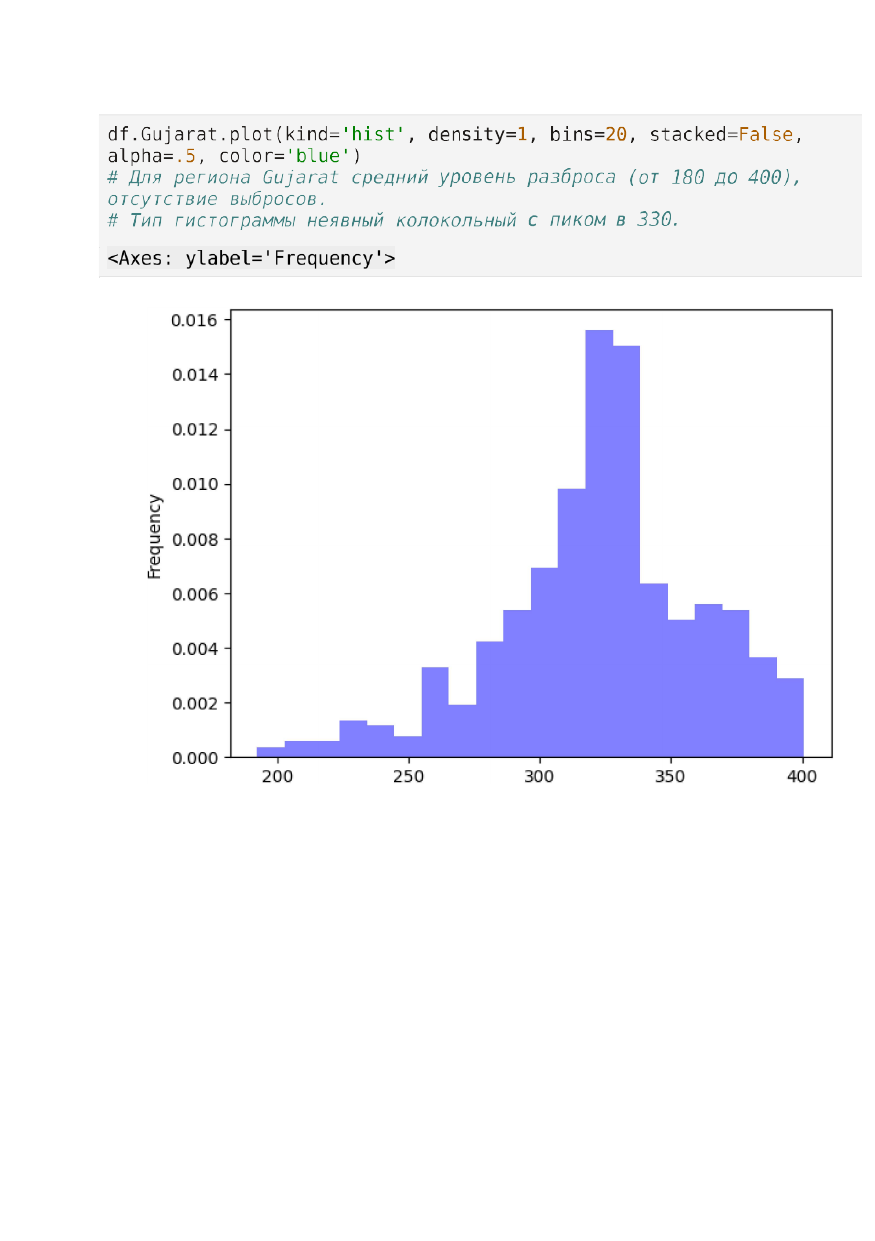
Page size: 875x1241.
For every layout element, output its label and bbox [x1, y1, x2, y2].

picture [748, 169, 789, 186]
picture [147, 307, 834, 784]
picture [672, 169, 704, 184]
picture [551, 126, 582, 141]
picture [714, 172, 737, 186]
picture [107, 126, 516, 230]
picture [637, 211, 671, 226]
picture [630, 169, 648, 186]
picture [107, 246, 395, 269]
picture [651, 126, 800, 143]
picture [527, 168, 615, 187]
picture [550, 215, 606, 226]
